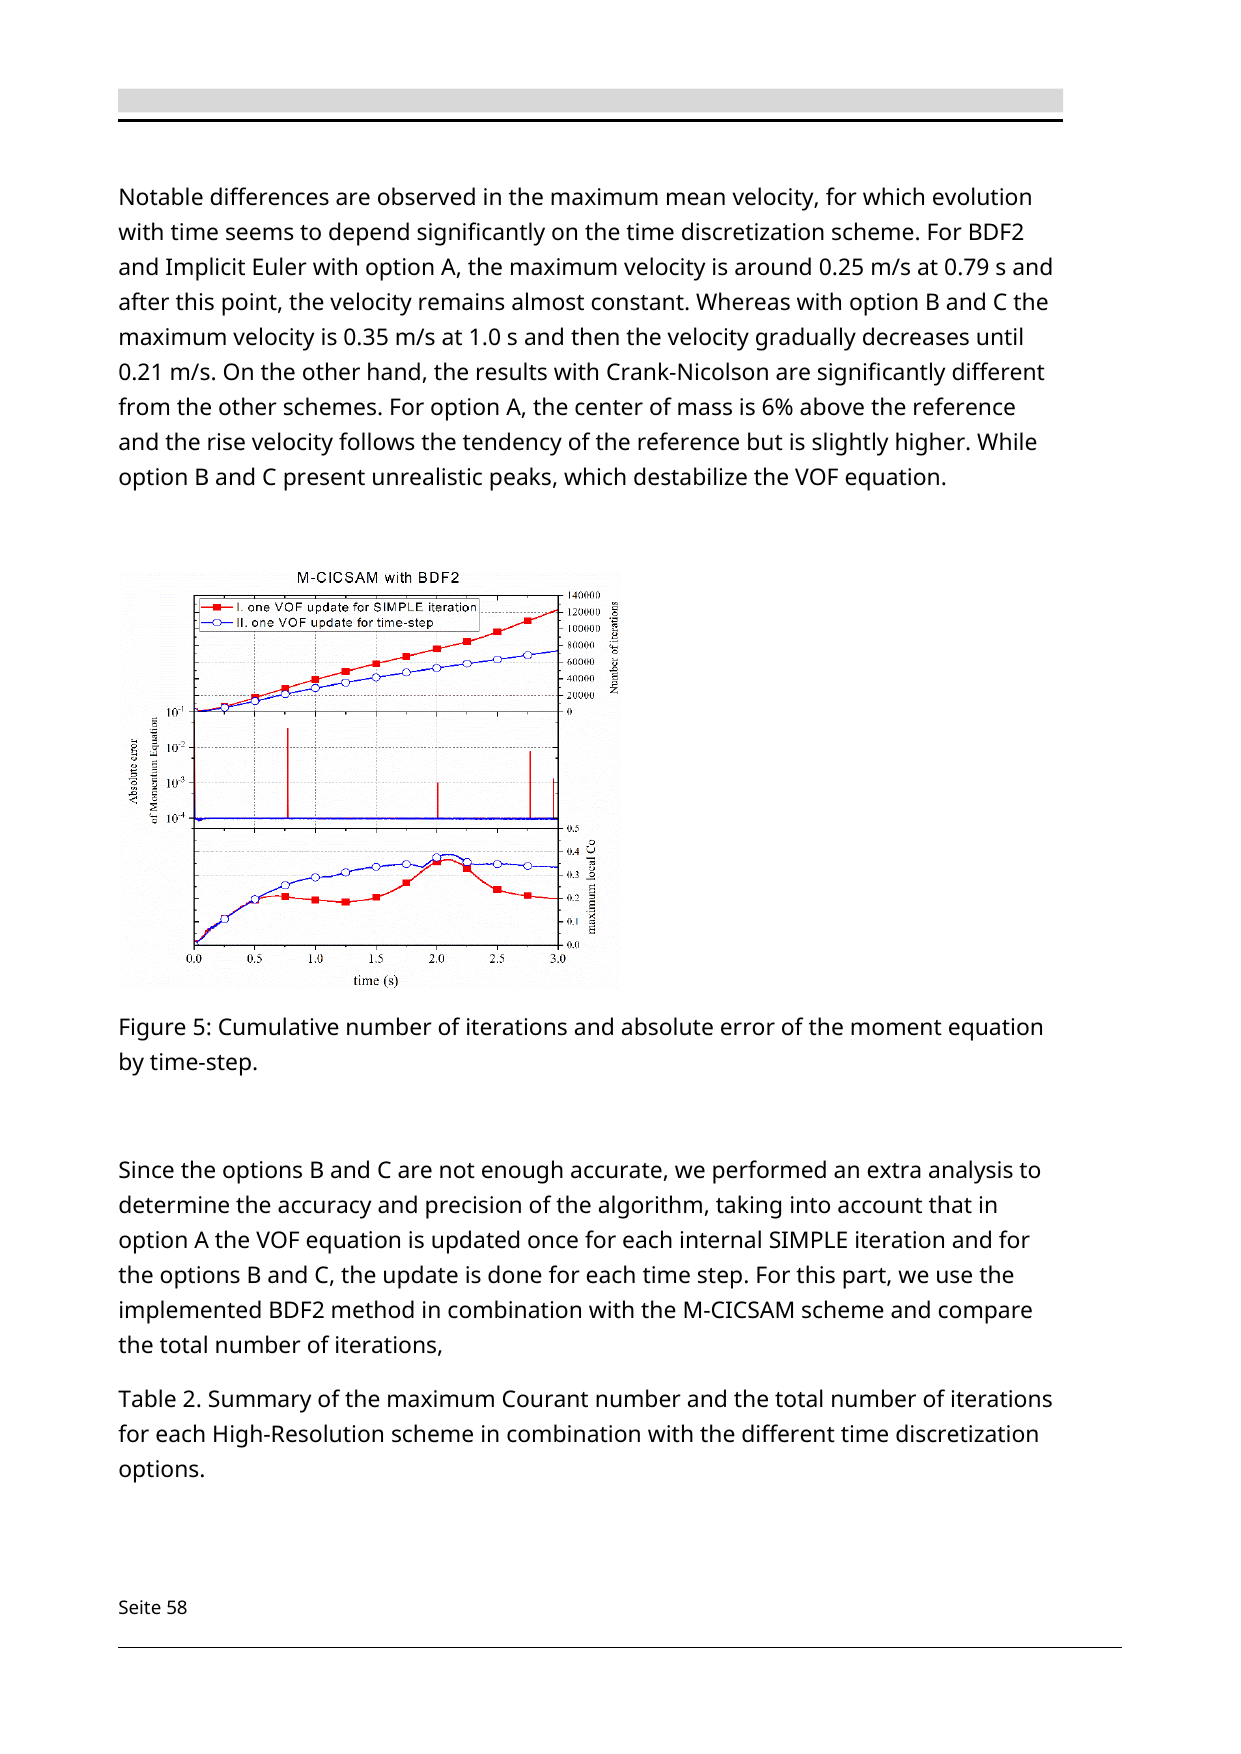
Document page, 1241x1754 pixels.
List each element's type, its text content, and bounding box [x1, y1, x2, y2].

picture [118, 568, 622, 989]
text Since the options B and C are not enough accurate, we performed an extra analysis to determine the accuracy and precision of the algorithm, taking into account that in option A the VOF equation is updated once for each internal SIMPLE iteration and for the options B and C, the update is done for each time step. For this part, we use the implemented BDF2 method in combination with the M-CICSAM scheme and compare the total number of iterations, [118, 1154, 1063, 1360]
text Figure 5: Cumulative number of iterations and absolute error of the moment equation by time-step. [118, 1011, 1063, 1078]
text Table 2. Summary of the maximum Courant number and the total number of iterations for each High-Resolution scheme in combination with the different time discretization options. [118, 1383, 1063, 1484]
text Notable differences are observed in the maximum mean velocity, for which evolution with time seems to depend significantly on the time discretization scheme. For BDF2 and Implicit Euler with option A, the maximum velocity is around 0.25 m/s at 0.79 s and after this point, the velocity remains almost constant. Whereas with option B and C the maximum velocity is 0.35 m/s at 1.0 s and then the velocity gradually decreases until 0.21 m/s. On the other hand, the results with Crank-Nicolson are significantly different from the other schemes. For option A, the center of mass is 6% above the reference and the rise velocity follows the tendency of the reference but is slightly higher. While option B and C present unrealistic peaks, which destabilize the VOF equation. [118, 181, 1063, 492]
